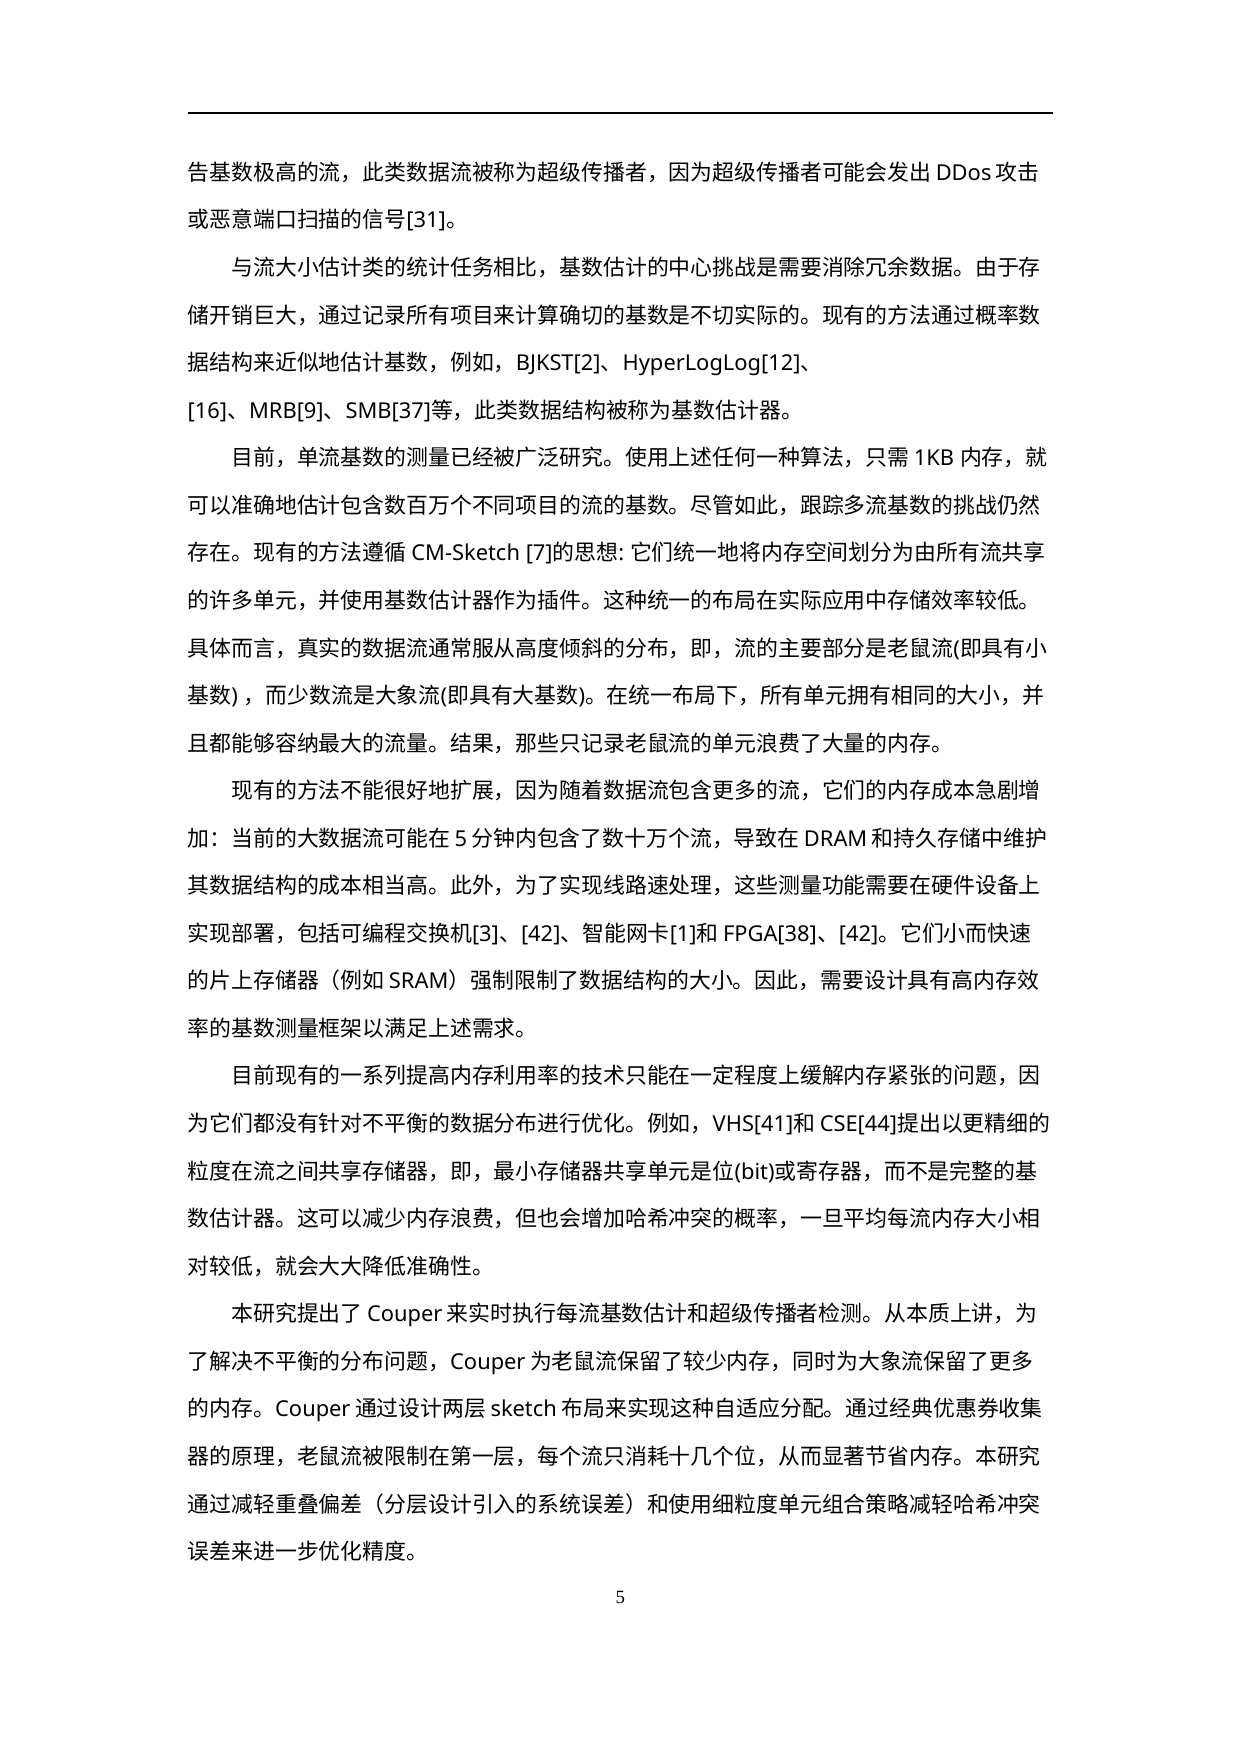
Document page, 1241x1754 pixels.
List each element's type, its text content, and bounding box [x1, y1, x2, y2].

text 目前现有的一系列提高内存利用率的技术只能在一定程度上缓解内存紧张的问题，因为它们都没有针对不平衡的数据分布进行优化。例如，VHS[41]和CSE[44]提出以更精细的粒度在流之间共享存储器，即，最小存储器共享单元是位(bit)或寄存器，而不是完整的基数估计器。这可以减少内存浪费，但也会增加哈希冲突的概率，一旦平均每流内存大小相对较低，就会大大降低准确性。 [187, 1058, 1053, 1280]
text 本研究提出了Couper来实时执行每流基数估计和超级传播者检测。从本质上讲，为了解决不平衡的分布问题，Couper为老鼠流保留了较少内存，同时为大象流保留了更多的内存。Couper通过设计两层sketch布局来实现这种自适应分配。通过经典优惠券收集器的原理，老鼠流被限制在第一层，每个流只消耗十几个位，从而显著节省内存。本研究通过减轻重叠偏差（分层设计引入的系统误差）和使用细粒度单元组合策略减轻哈希冲突误差来进一步优化精度。 [187, 1296, 1053, 1566]
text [187, 155, 1053, 234]
text 目前，单流基数的测量已经被广泛研究。使用上述任何一种算法，只需1KB 内存，就可以准确地估计包含数百万个不同项目的流的基数。尽管如此，跟踪多流基数的挑战仍然存在。现有的方法遵循 CM-Sketch [7]的思想: 它们统一地将内存空间划分为由所有流共享的许多单元，并使用基数估计器作为插件。这种统一的布局在实际应用中存储效率较低。具体而言，真实的数据流通常服从高度倾斜的分布，即，流的主要部分是老鼠流(即具有小基数) ，而少数流是大象流(即具有大基数)。在统一布局下，所有单元拥有相同的大小，并且都能够容纳最大的流量。结果，那些只记录老鼠流的单元浪费了大量的内存。 [187, 440, 1053, 757]
text 现有的方法不能很好地扩展，因为随着数据流包含更多的流，它们的内存成本急剧增加：当前的大数据流可能在5分钟内包含了数十万个流，导致在DRAM和持久存储中维护其数据结构的成本相当高。此外，为了实现线路速处理，这些测量功能需要在硬件设备上实现部署，包括可编程交换机[3]、[42]、智能网卡[1]和FPGA[38]、[42]。它们小而快速的片上存储器（例如SRAM）强制限制了数据结构的大小。因此，需要设计具有高内存效率的基数测量框架以满足上述需求。 [187, 773, 1053, 1043]
text 与流大小估计类的统计任务相比，基数估计的中心挑战是需要消除冗余数据。由于存储开销巨大，通过记录所有项目来计算确切的基数是不切实际的。现有的方法通过概率数据结构来近似地估计基数，例如，BJKST[2]、HyperLogLog[12]、[16]、MRB[9]、SMB[37]等，此类数据结构被称为基数估计器。 [187, 250, 1053, 424]
